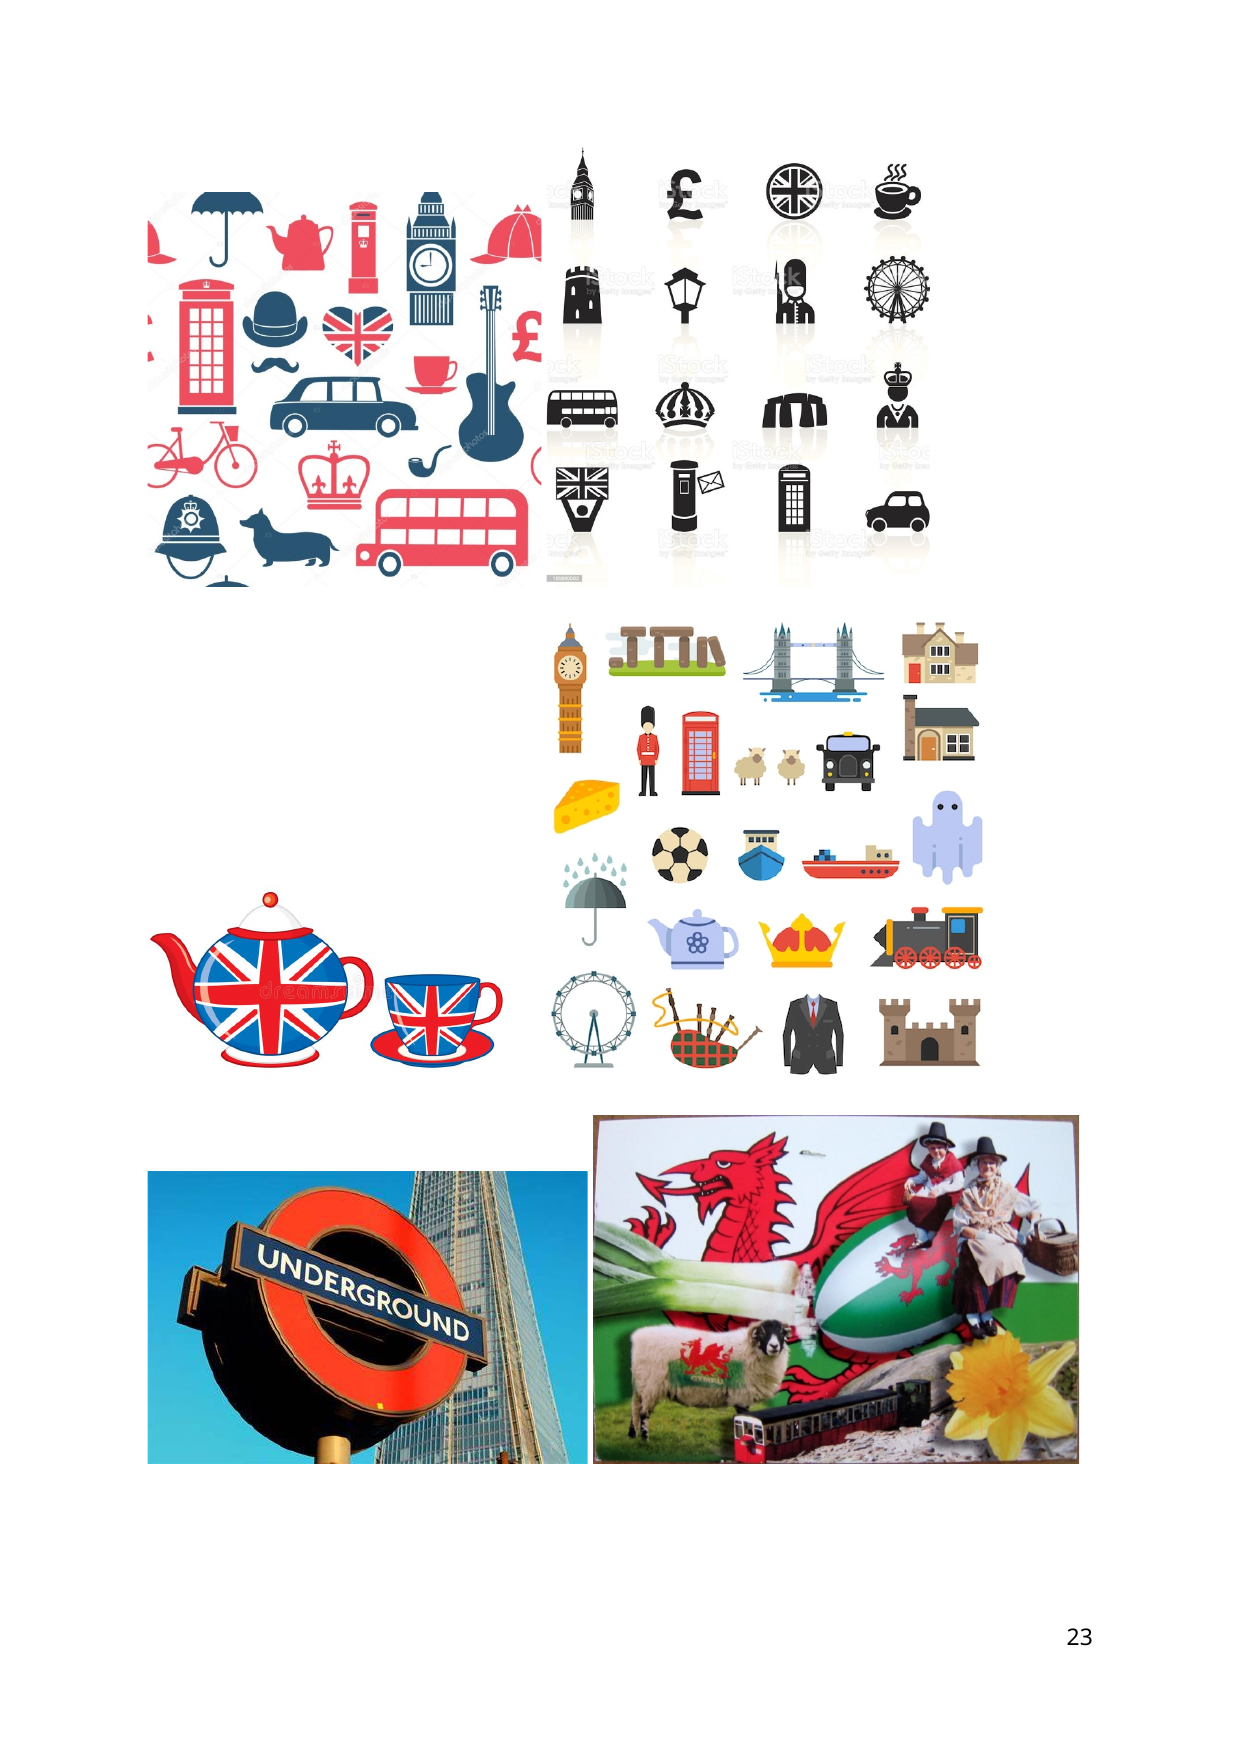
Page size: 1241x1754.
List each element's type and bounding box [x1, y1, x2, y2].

picture [546, 147, 930, 587]
picture [593, 1115, 1080, 1464]
picture [147, 1171, 588, 1464]
picture [147, 590, 1025, 1106]
picture [147, 192, 542, 587]
